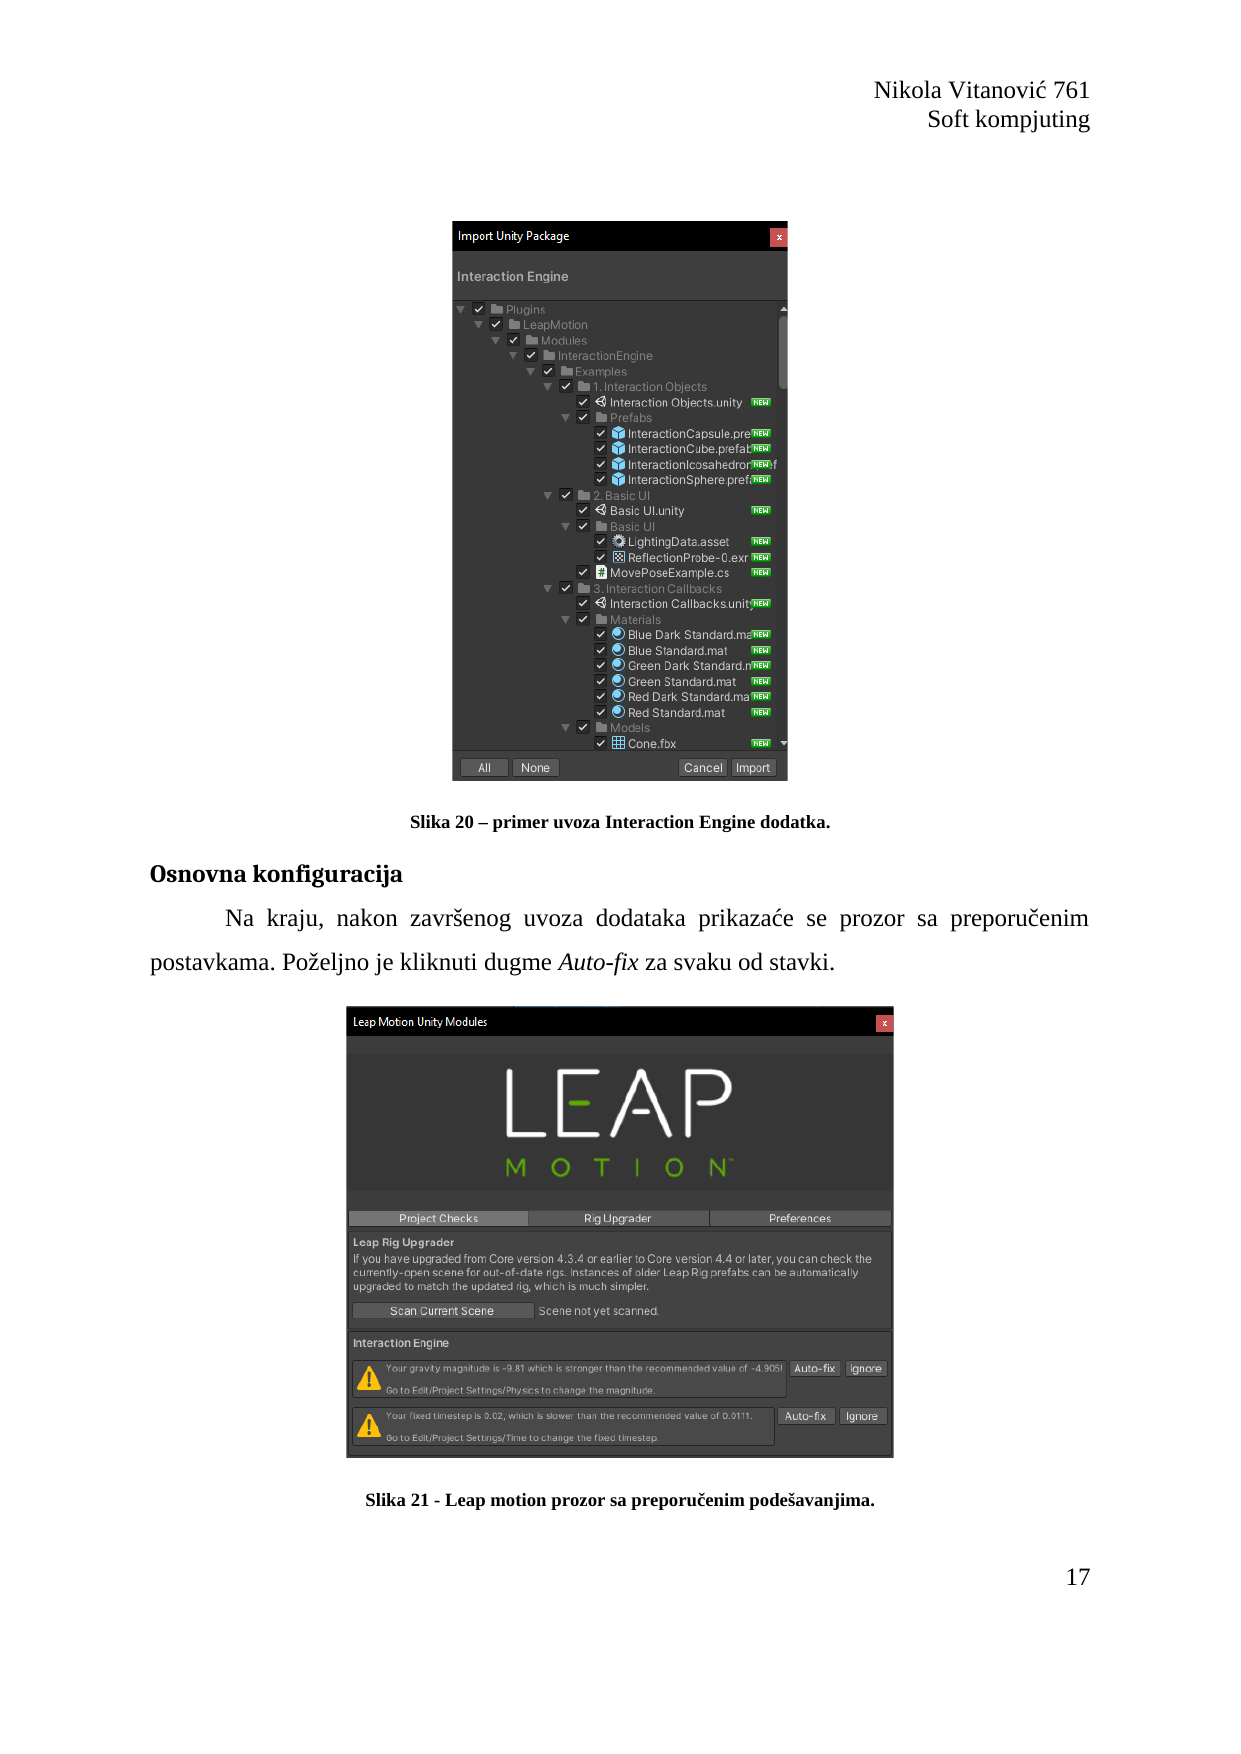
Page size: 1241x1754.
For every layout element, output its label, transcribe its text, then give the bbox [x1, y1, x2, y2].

picture [346, 1006, 894, 1458]
picture [452, 221, 788, 781]
text Na kraju, nakon završenog uvoza dodataka prikazaće se prozor sa preporučenim postavkama. Poželjno je kliknuti dugme Auto-fix za svaku od stavki. [150, 903, 1090, 975]
subtitle Osnovna konfiguracija [150, 860, 1090, 889]
text Slika 21 - Leap motion prozor sa preporučenim podešavanjima. [150, 1489, 1090, 1511]
text Slika 20 – primer uvoza Interaction Engine dodatka. [150, 811, 1090, 833]
